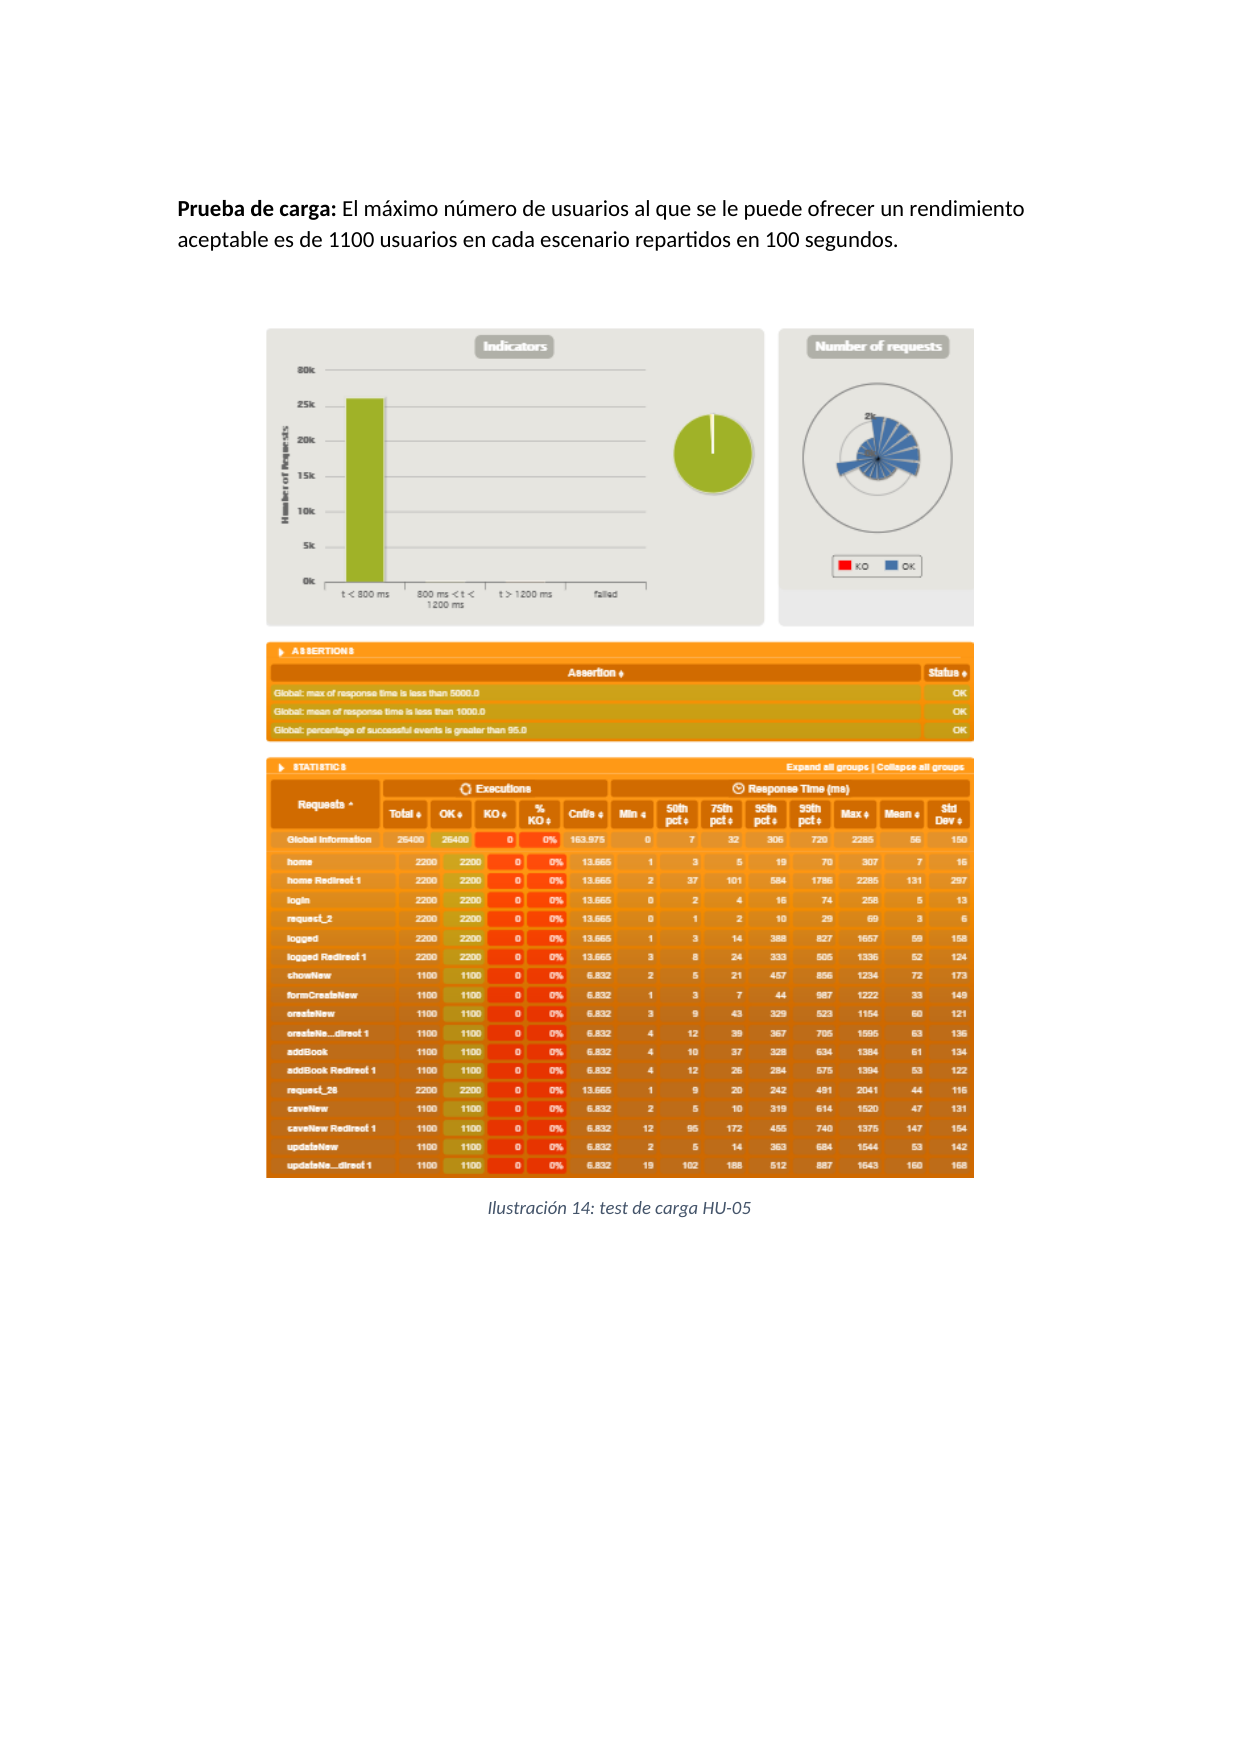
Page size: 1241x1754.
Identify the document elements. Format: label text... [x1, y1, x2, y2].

text Prueba de carga: El máximo número de usuarios al que se le puede ofrecer un rendimiento aceptable es de 1100 usuarios en cada escenario repartidos en 100 segundos. [177, 194, 1063, 253]
text Ilustración 14: test de carga HU-05 [177, 1196, 1063, 1219]
picture [266, 318, 974, 1178]
